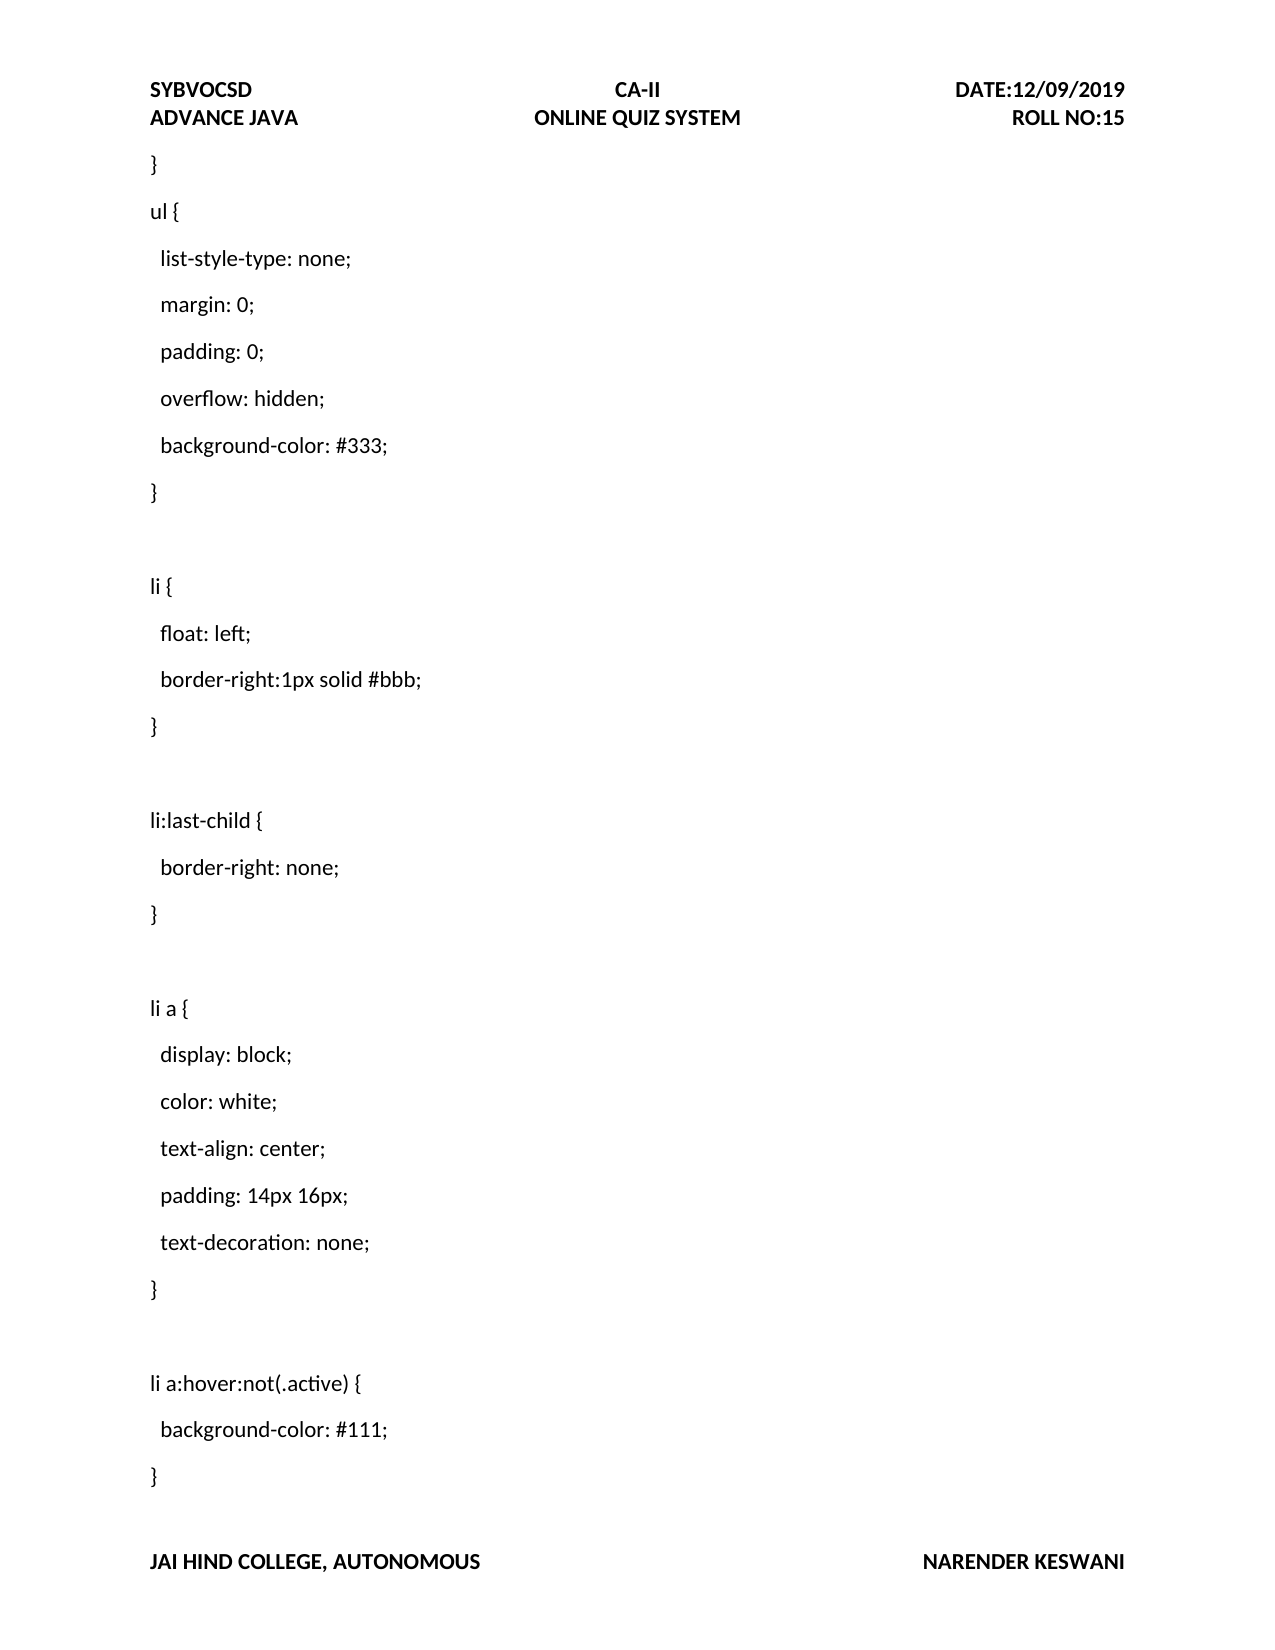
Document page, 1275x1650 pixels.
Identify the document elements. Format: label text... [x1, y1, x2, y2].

text li { [150, 572, 1125, 600]
text text-decoration: none; [150, 1228, 1125, 1256]
text background-color: #333; [150, 431, 1125, 459]
text li a:hover:not(.active) { [150, 1369, 1125, 1397]
text } [150, 1462, 1125, 1491]
text } [150, 712, 1125, 741]
text border-right: none; [150, 853, 1125, 881]
text ul { [150, 197, 1125, 225]
text li a { [150, 994, 1125, 1022]
text padding: 0; [150, 337, 1125, 366]
text } [150, 900, 1125, 928]
text background-color: #111; [150, 1416, 1125, 1444]
text float: left; [150, 619, 1125, 647]
text color: white; [150, 1087, 1125, 1116]
text li:last-child { [150, 806, 1125, 834]
text padding: 14px 16px; [150, 1181, 1125, 1209]
text list-style-type: none; [150, 244, 1125, 272]
text overflow: hidden; [150, 384, 1125, 412]
text } [150, 478, 1125, 506]
text text-align: center; [150, 1134, 1125, 1162]
text } [150, 150, 1125, 178]
text } [150, 1275, 1125, 1303]
text margin: 0; [150, 291, 1125, 319]
text display: block; [150, 1041, 1125, 1069]
text border-right:1px solid #bbb; [150, 666, 1125, 694]
